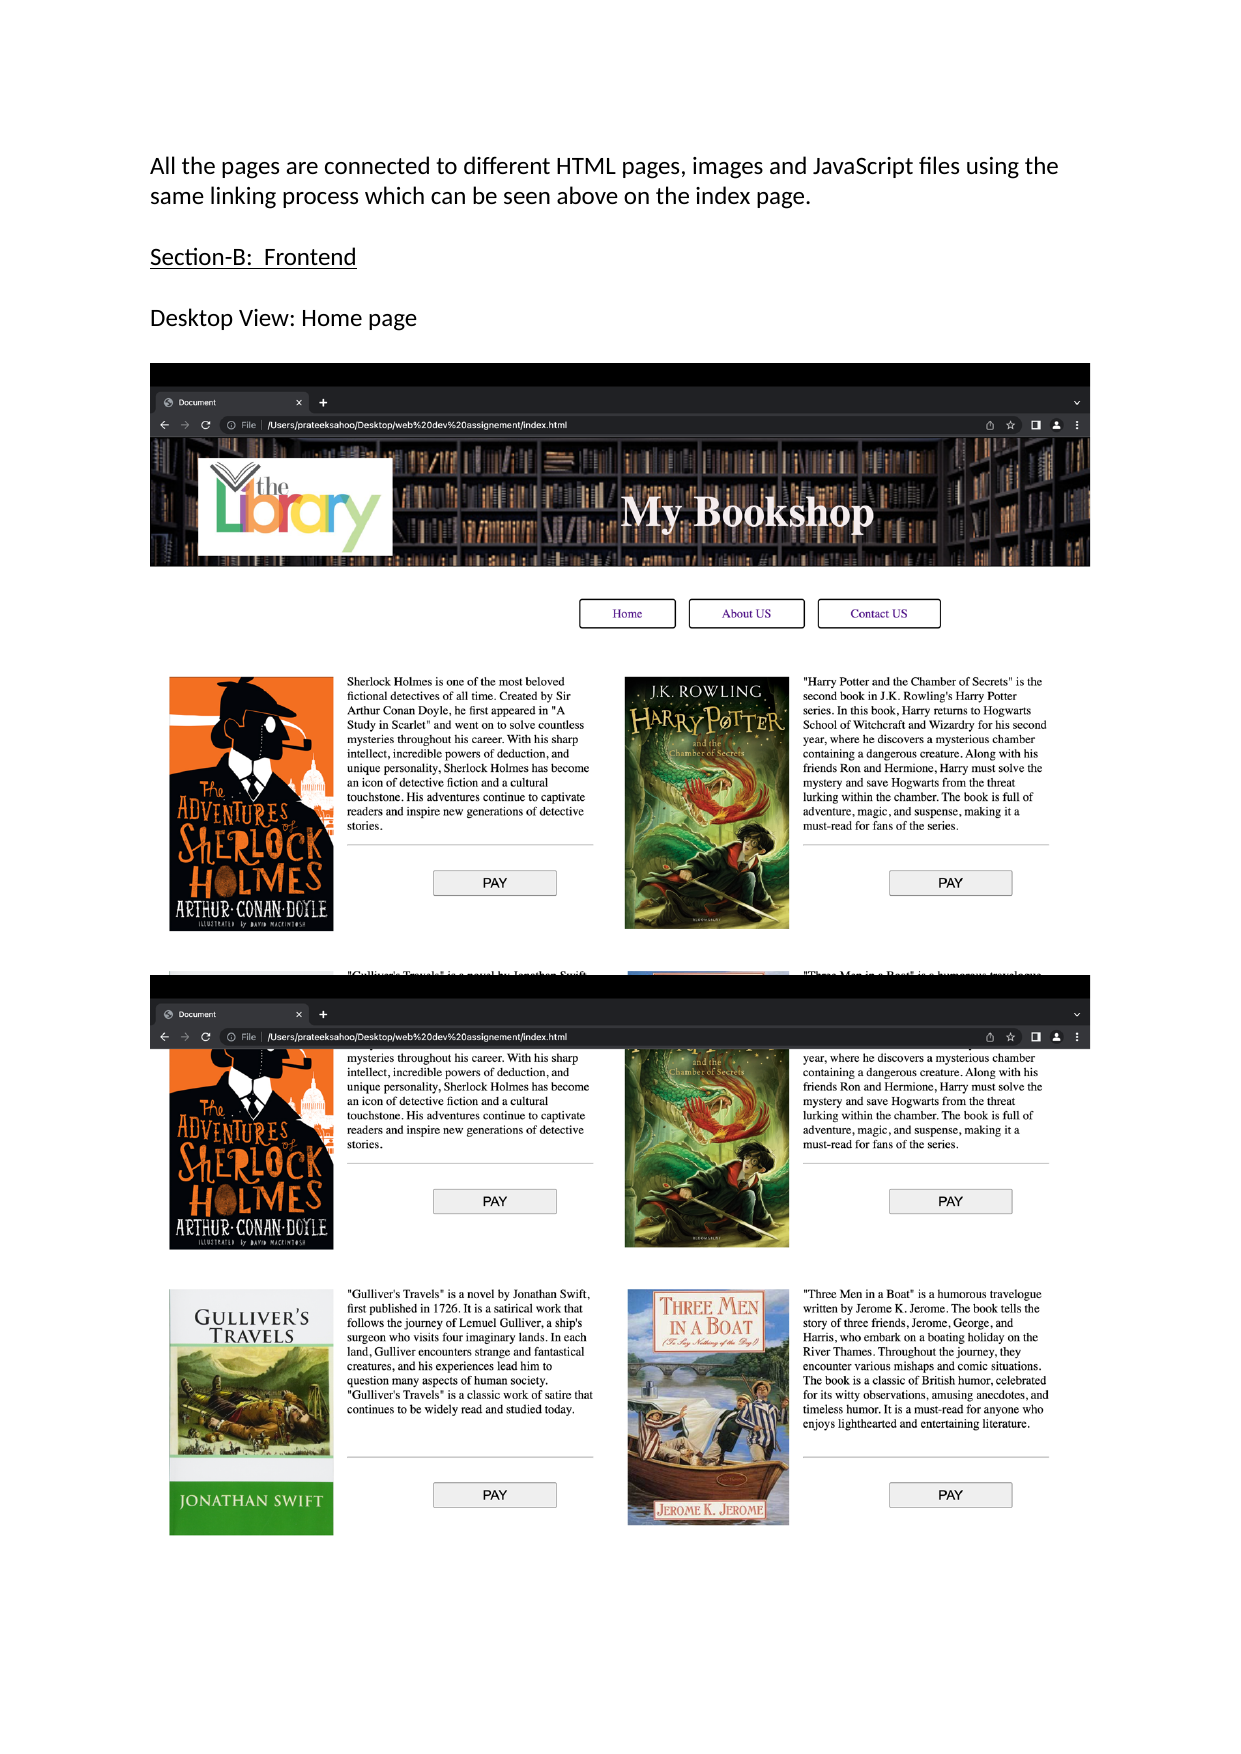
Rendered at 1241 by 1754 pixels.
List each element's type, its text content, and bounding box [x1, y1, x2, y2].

text Section-B: Frontend [150, 242, 1090, 272]
text Desktop View: Home page [150, 303, 1090, 333]
text All the pages are connected to different HTML pages, images and JavaScript files using the same linking process which can be seen above on the index page. [150, 150, 1090, 211]
picture [150, 363, 1091, 1587]
